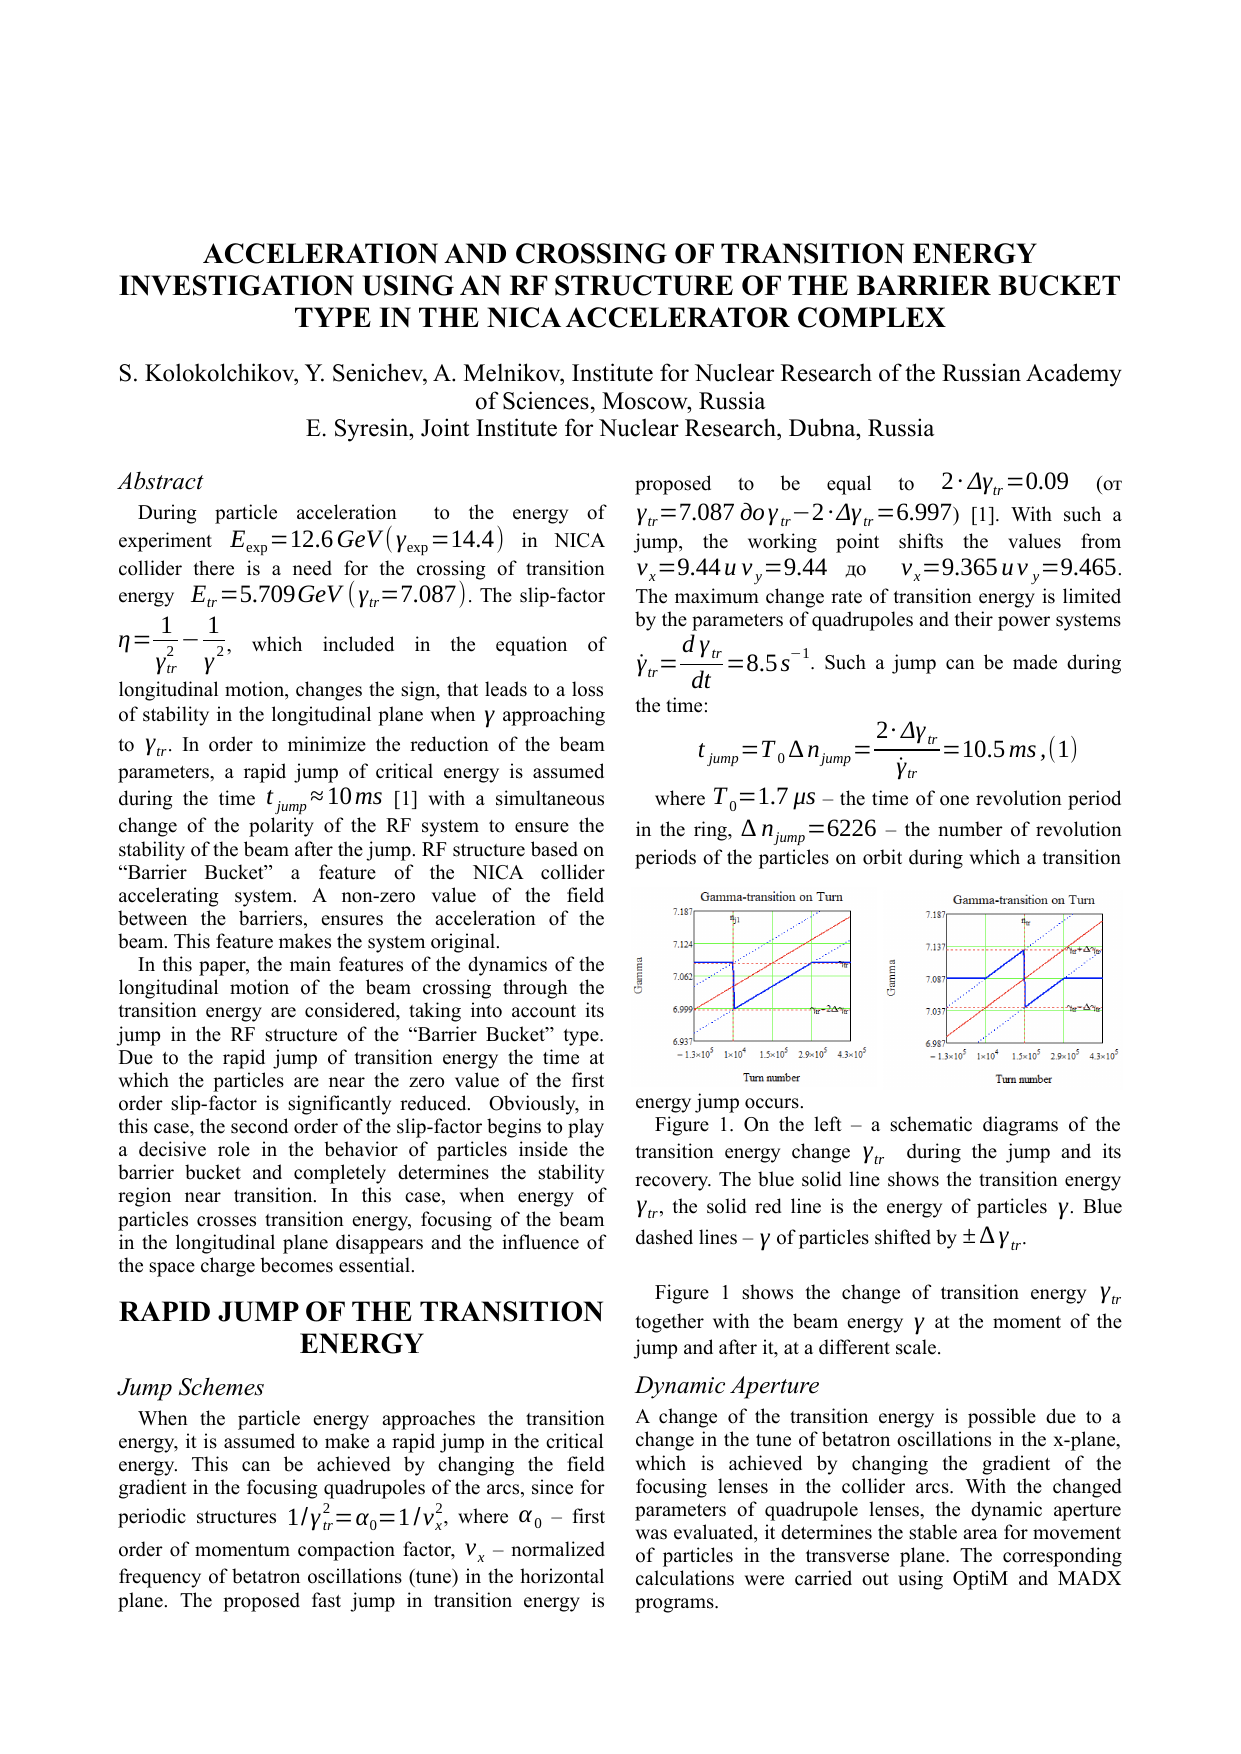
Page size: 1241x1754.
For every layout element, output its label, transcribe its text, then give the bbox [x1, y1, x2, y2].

subtitle Dynamic Aperture [635, 1371, 1122, 1399]
text When the particle energy approaches the transition energy, it is assumed to make a rapid jump in the critical energy. This can be achieved by changing the field gradient in the focusing quadrupoles of the arcs, since for periodic structures , where – first order of momentum compaction factor, – normalized frequency of betatron oscillations (tune) in the horizontal plane. The proposed fast jump in transition energy is proposed to be equal to (от ) [1]. With such a jump, the working point shifts the values from до . The maximum change rate of transition energy is limited by the parameters of quadrupoles and their power systems . Such a jump can be made during the time: [118, 1407, 605, 1612]
text A change of the transition energy is possible due to a change in the tune of betatron oscillations in the x-plane, which is achieved by changing the gradient of the focusing lenses in the collider arcs. With the changed parameters of quadrupole lenses, the dynamic aperture was evaluated, it determines the stable area for movement of particles in the transverse plane. The corresponding calculations were carried out using OptiM and MADX programs. [635, 1405, 1122, 1613]
picture [630, 887, 878, 1087]
list S. Kolokolchikov, Y. Senichev, A. Melnikov, Institute for Nuclear Research of the Russian Academy of Sciences, Moscow, Russia E. Syresin, Joint Institute for Nuclear Research, Dubna, Russia [118, 359, 1122, 442]
text In this paper, the main features of the dynamics of the longitudinal motion of the beam crossing through the transition energy are considered, taking into account its jump in the RF structure of the “Barrier Bucket” type. Due to the rapid jump of transition energy the time at which the particles are near the zero value of the first order slip-factor is significantly reduced. Obviously, in this case, the second order of the slip-factor begins to play a decisive role in the behavior of particles inside the barrier bucket and completely determines the stability region near transition. In this case, when energy of particles crosses transition energy, focusing of the beam in the longitudinal plane disappears and the influence of the space charge becomes essential. [118, 953, 605, 1277]
text When the particle energy approaches the transition energy, it is assumed to make a rapid jump in the critical energy. This can be achieved by changing the field gradient in the focusing quadrupoles of the arcs, since for periodic structures , where – first order of momentum compaction factor, – normalized frequency of betatron oscillations (tune) in the horizontal plane. The proposed fast jump in transition energy is proposed to be equal to (от ) [1]. With such a jump, the working point shifts the values from до . The maximum change rate of transition energy is limited by the parameters of quadrupoles and their power systems . Such a jump can be made during the time: [635, 467, 1122, 717]
picture [883, 890, 1124, 1090]
list ACCELERATION AND CROSSING OF TRANSITION ENERGY INVESTIGATION USING AN RF STRUCTURE OF THE BARRIER BUCKET TYPE IN THE NICA ACCELERATOR COMPLEX [118, 237, 1122, 334]
text Figure 1. On the left – a schematic diagrams of the transition energy change during the jump and its recovery. The blue solid line shows the transition energy , the solid red line is the energy of particles . Blue dashed lines – of particles shifted by . [635, 1113, 1122, 1253]
subtitle Abstract [118, 467, 605, 495]
subtitle Jump Schemes [118, 1373, 605, 1400]
text Figure 1 shows the change of transition energy together with the beam energy at the moment of the jump and after it, at a different scale. [635, 1277, 1122, 1359]
text During particle acceleration to the energy of experiment in NICA collider there is a need for the crossing of transition energy . The slip-factor , which included in the equation of longitudinal motion, changes the sign, that leads to a loss of stability in the longitudinal plane when approaching to . In order to minimize the reduction of the beam parameters, a rapid jump of critical energy is assumed during the time [1] with a simultaneous change of the polarity of the RF system to ensure the stability of the beam after the jump. RF structure based on “Barrier Bucket” a feature of the NICA collider accelerating system. A non-zero value of the field between the barriers, ensures the acceleration of the beam. This feature makes the system original. [118, 501, 605, 953]
subtitle RAPID JUMP OF THE TRANSITION ENERGY [118, 1296, 605, 1360]
